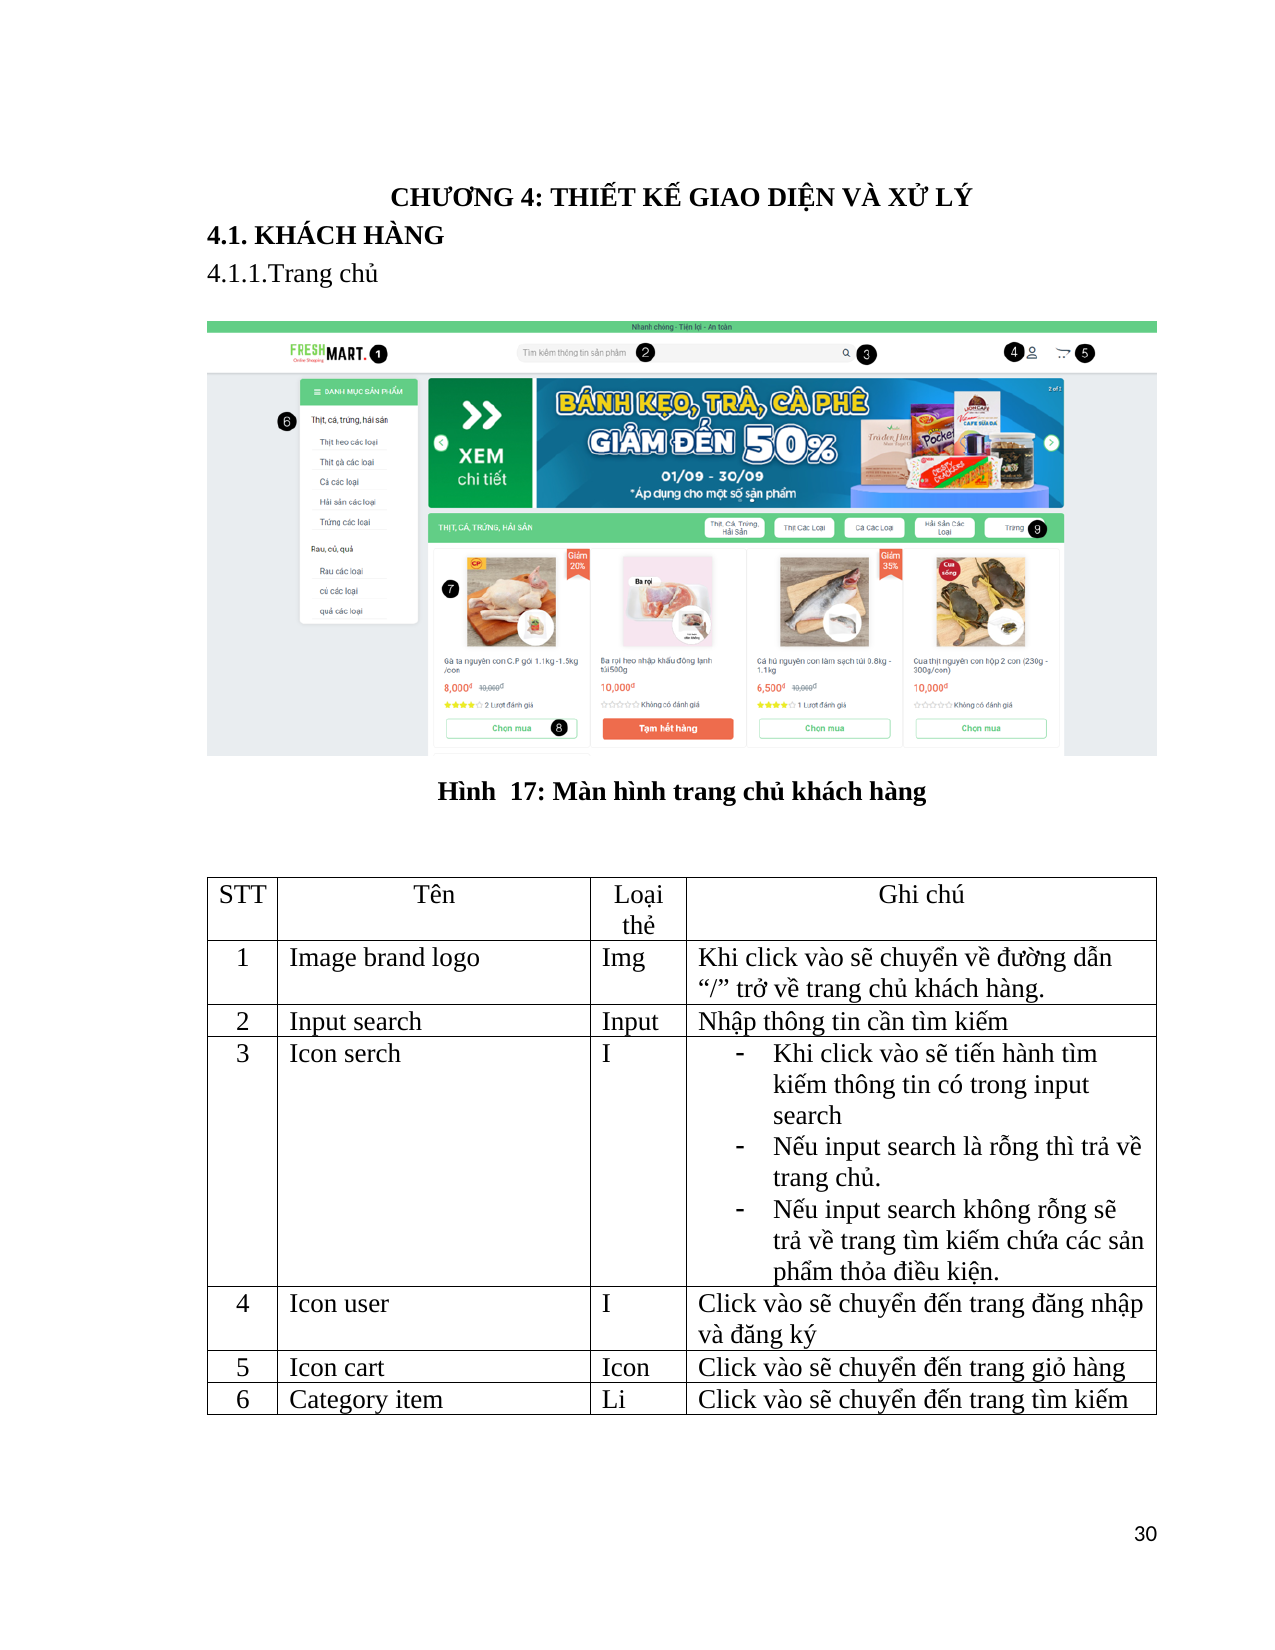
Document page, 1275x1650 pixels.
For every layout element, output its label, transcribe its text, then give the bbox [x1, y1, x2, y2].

table_cell Click vào sẽ chuyển đến trang giỏ hàng [687, 1351, 1156, 1382]
table_cell Img [591, 941, 686, 1003]
table_header STT [208, 878, 277, 940]
table_cell Nhập thông tin cần tìm kiếm [687, 1005, 1156, 1036]
text Hình 17: Màn hình trang chủ khách hàng [207, 775, 1157, 806]
table_cell Icon cart [278, 1351, 590, 1382]
table_cell 4 [208, 1287, 277, 1349]
table_cell Icon [591, 1351, 686, 1382]
table_cell Li [591, 1383, 686, 1414]
subtitle CHƯƠNG 4: THIẾT KẾ GIAO DIỆN VÀ XỬ LÝ [207, 181, 1157, 212]
table_cell Input search [278, 1005, 590, 1036]
table_cell I [591, 1037, 686, 1286]
table_cell Image brand logo [278, 941, 590, 1003]
table_cell 2 [208, 1005, 277, 1036]
table_header Ghi chú [687, 878, 1156, 940]
picture [206, 320, 1157, 756]
table_cell 3 [208, 1037, 277, 1286]
table_cell Icon serch [278, 1037, 590, 1286]
table_header Tên [278, 878, 590, 940]
subtitle 4.1. KHÁCH HÀNG [207, 219, 1157, 250]
table_cell Khi click vào sẽ chuyển về đường dẫn “/” trở về trang chủ khách hàng. [687, 941, 1156, 1003]
subtitle 4.1.1.Trang chủ [207, 257, 1157, 288]
table_cell I [591, 1287, 686, 1349]
table_cell Khi click vào sẽ tiến hành tìm kiếm thông tin có trong input search Nếu input search là rỗng thì trả về trang chủ. Nếu input search không rỗng sẽ trả về trang tìm kiếm chứa các sản phẩm thỏa điều kiện. [687, 1037, 1156, 1286]
table_cell Input [591, 1005, 686, 1036]
table_cell Category item [278, 1383, 590, 1414]
table_cell 6 [208, 1383, 277, 1414]
table_header Loại thẻ [591, 878, 686, 940]
table_cell Icon user [278, 1287, 590, 1349]
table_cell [687, 1383, 1156, 1414]
table_cell Click vào sẽ chuyển đến trang đăng nhập và đăng ký [687, 1287, 1156, 1349]
table_cell 1 [208, 941, 277, 1003]
table_cell 5 [208, 1351, 277, 1382]
